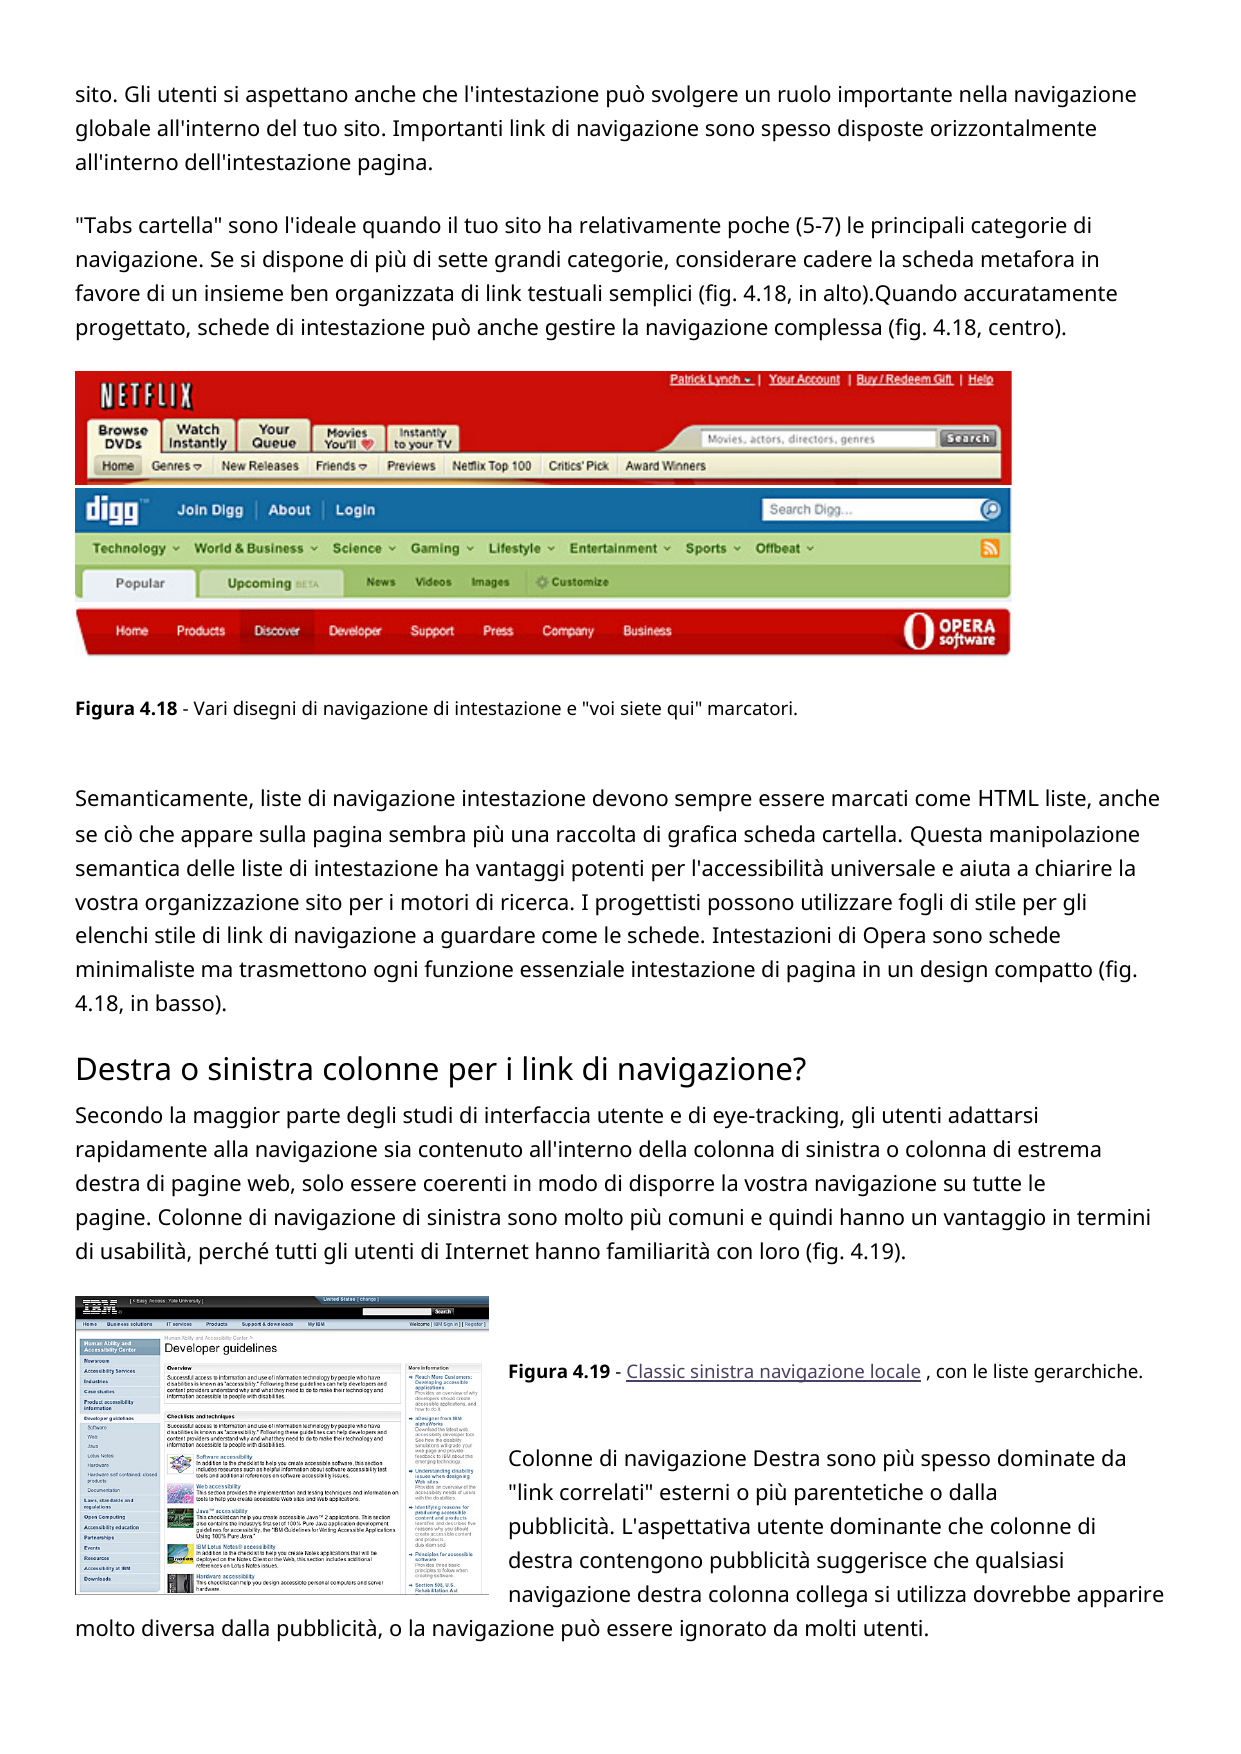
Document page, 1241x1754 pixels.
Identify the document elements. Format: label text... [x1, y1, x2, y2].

text Colonne di navigazione Destra sono più spesso dominate da "link correlati" esterni o più parentetiche o dalla pubblicità. L'aspettativa utente dominante che colonne di destra contengono pubblicità suggerisce che qualsiasi navigazione destra colonna collega si utilizza dovrebbe apparire molto diversa dalla pubblicità, o la navigazione può essere ignorato da molti utenti. [75, 1439, 1165, 1643]
picture [75, 488, 1012, 602]
picture [75, 371, 1012, 485]
text Figura 4.19 - Classic sinistra navigazione locale , con le liste gerarchiche. [489, 1349, 1165, 1384]
text Figura 4.18 - Vari disegni di navigazione di intestazione e "voi siete qui" marcatori. [75, 686, 1165, 721]
subtitle Destra o sinistra colonne per i link di navigazione? [75, 1047, 1165, 1090]
picture [75, 1296, 489, 1595]
text "Tabs cartella" sono l'ideale quando il tuo sito ha relativamente poche (5-7) le principali categorie di navigazione. Se si dispone di più di sette grandi categorie, considerare cadere la scheda metafora in favore di un insieme ben organizzata di link testuali semplici (fig. 4.18, in alto).Quando accuratamente progettato, schede di intestazione può anche gestire la navigazione complessa (fig. 4.18, centro). [75, 206, 1165, 342]
picture [75, 605, 1012, 661]
text Secondo la maggior parte degli studi di interfaccia utente e di eye-tracking, gli utenti adattarsi rapidamente alla navigazione sia contenuto all'interno della colonna di sinistra o colonna di estrema destra di pagine web, solo essere coerenti in modo di disporre la vostra navigazione su tutte le pagine. Colonne di navigazione di sinistra sono molto più comuni e quindi hanno un vantaggio in termini di usabilità, perché tutti gli utenti di Internet hanno familiarità con loro (fig. 4.19). [75, 1096, 1165, 1266]
text Semanticamente, liste di navigazione intestazione devono sempre essere marcati come html liste, anche se ciò che appare sulla pagina sembra più una raccolta di grafica scheda cartella. Questa manipolazione semantica delle liste di intestazione ha vantaggi potenti per l'accessibilità universale e aiuta a chiarire la vostra organizzazione sito per i motori di ricerca. I progettisti possono utilizzare fogli di stile per gli elenchi stile di link di navigazione a guardare come le schede. Intestazioni di Opera sono schede minimaliste ma trasmettono ogni funzione essenziale intestazione di pagina in un design compatto (fig. 4.18, in basso). [75, 776, 1165, 1018]
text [75, 75, 1165, 177]
